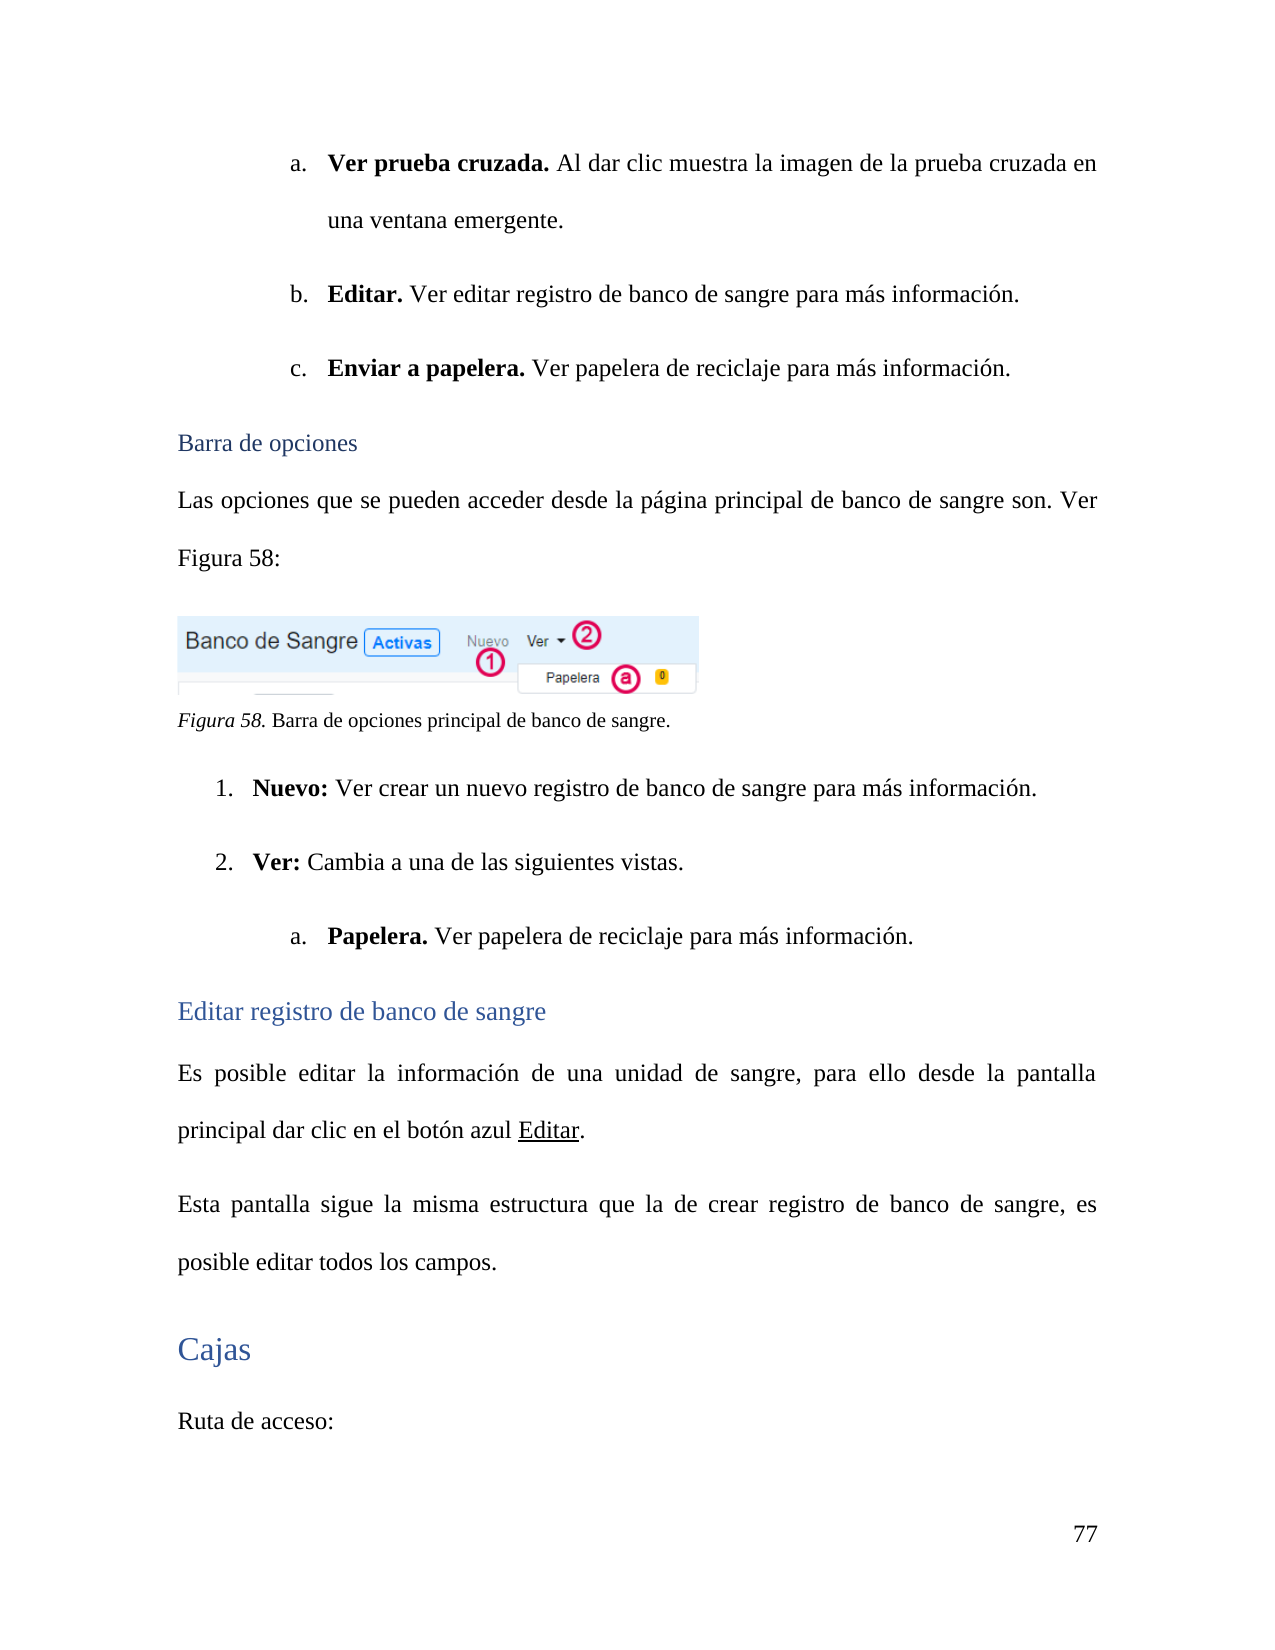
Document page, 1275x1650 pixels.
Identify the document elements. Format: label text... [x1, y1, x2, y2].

text Figura 58. Barra de opciones principal de banco de sangre. [177, 708, 1098, 732]
list Papelera. Ver papelera de reciclaje para más información. [290, 921, 1098, 950]
text Es posible editar la información de una unidad de sangre, para ello desde la pantalla principal dar clic en el botón azul Editar. [177, 1058, 1098, 1144]
text Cajas [177, 1329, 1098, 1368]
list Ver: Cambia a una de las siguientes vistas. [215, 847, 1098, 876]
text Esta pantalla sigue la misma estructura que la de crear registro de banco de sangre, es posible editar todos los campos. [177, 1189, 1098, 1276]
text Barra de opciones [177, 428, 1098, 456]
list Nuevo: Ver crear un nuevo registro de banco de sangre para más información. [215, 773, 1098, 802]
text Editar registro de banco de sangre [177, 995, 1098, 1027]
picture [177, 616, 699, 695]
list Editar. Ver editar registro de banco de sangre para más información. [290, 279, 1098, 308]
text Ruta de acceso: [177, 1406, 1098, 1435]
list Enviar a papelera. Ver papelera de reciclaje para más información. [290, 353, 1098, 382]
list Ver prueba cruzada. Al dar clic muestra la imagen de la prueba cruzada en una ventana emergente. [290, 148, 1098, 234]
text Las opciones que se pueden acceder desde la página principal de banco de sangre son. Ver Figura 58: [177, 485, 1098, 571]
